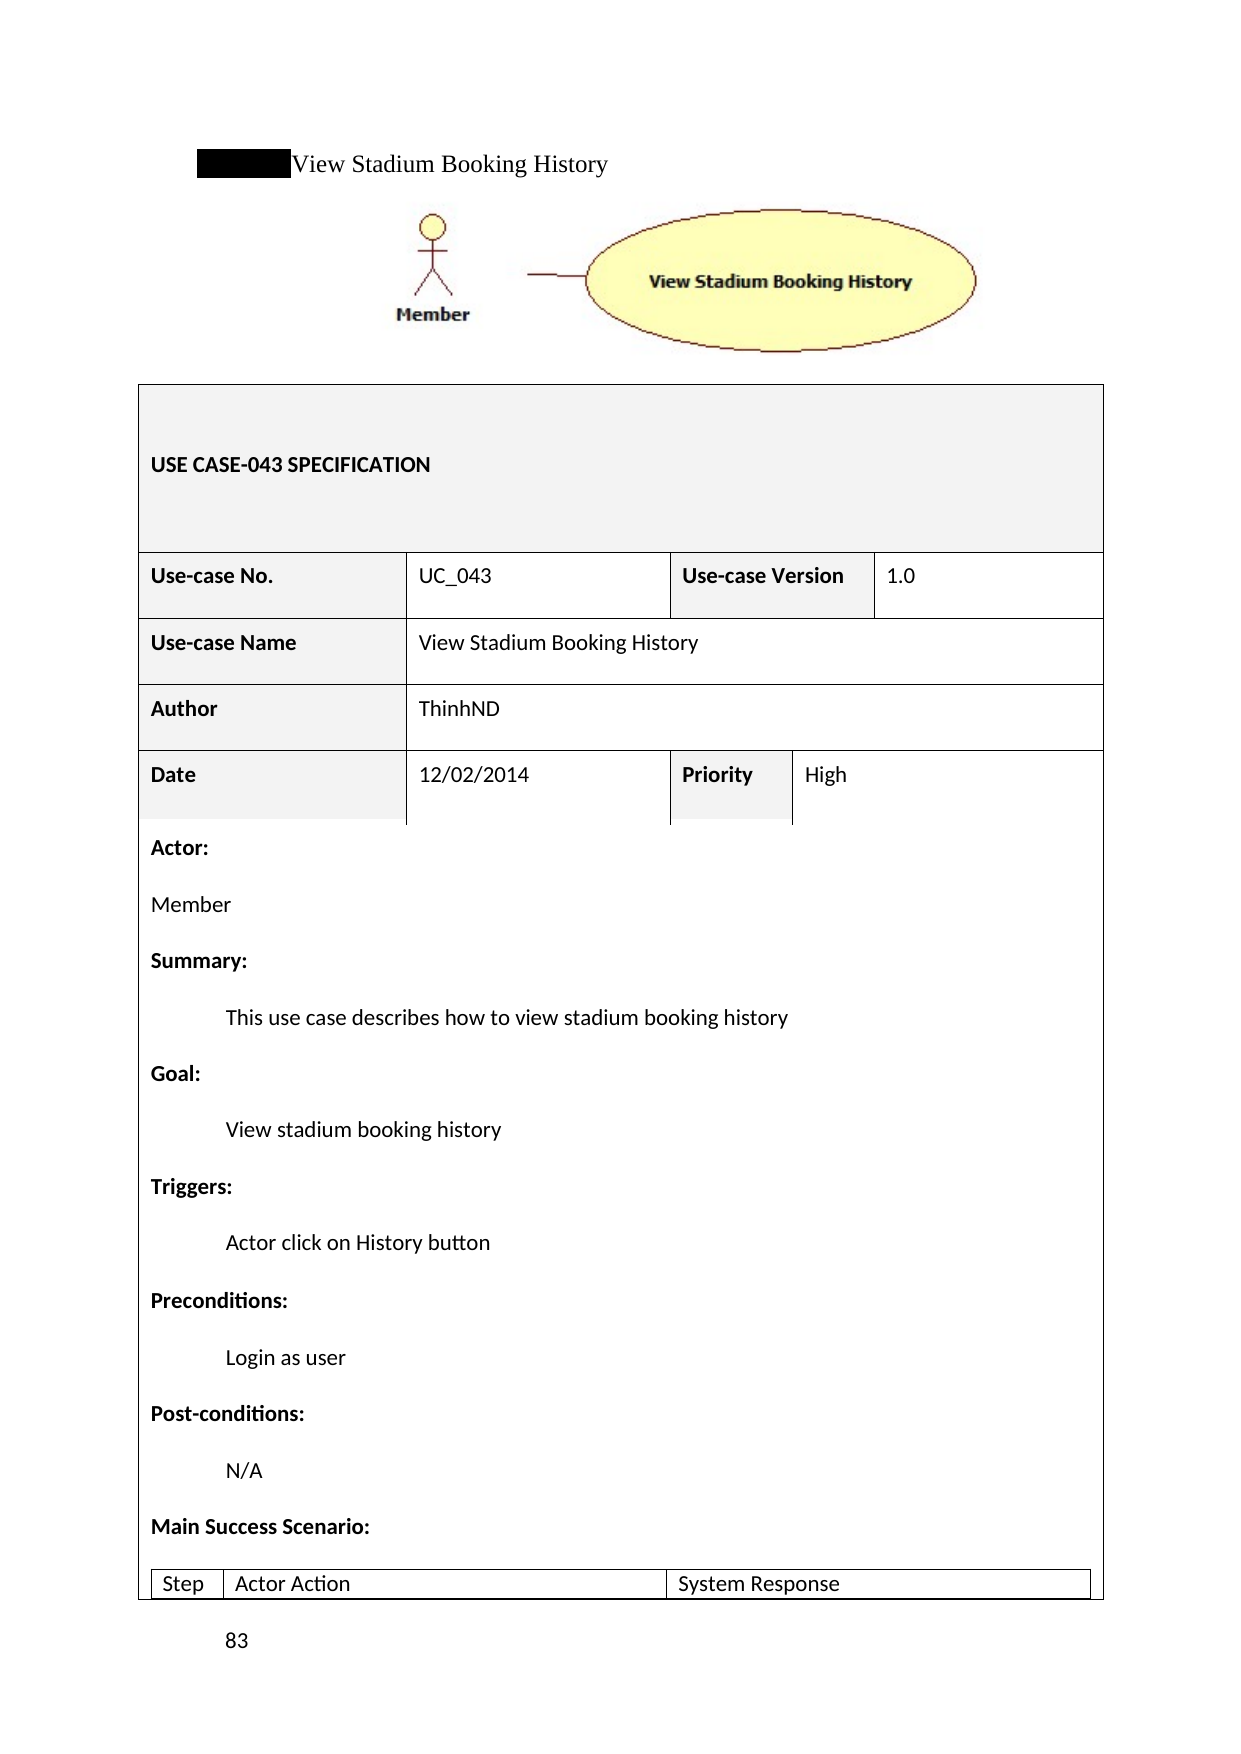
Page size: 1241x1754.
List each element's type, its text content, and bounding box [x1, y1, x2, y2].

table_cell Priority [671, 751, 792, 819]
table_cell View Stadium Booking History [407, 619, 1103, 684]
table_cell Use-case Name [139, 619, 406, 684]
table_cell ThinhND [407, 685, 1103, 750]
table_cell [139, 825, 1103, 1598]
picture [307, 178, 1008, 384]
table_cell Author [139, 685, 406, 750]
table_cell UC_043 [407, 553, 670, 618]
table_cell Use-case Version [671, 553, 874, 618]
table_cell 1.0 [875, 553, 1103, 618]
table_cell Date [139, 751, 406, 819]
table_cell 12/02/2014 [407, 751, 670, 819]
table_cell High [793, 751, 1103, 819]
subtitle View Stadium Booking History [291, 150, 1091, 178]
table_header USE CASE-043 SPECIFICATION [139, 385, 1103, 552]
table_cell Use-case No. [139, 553, 406, 618]
